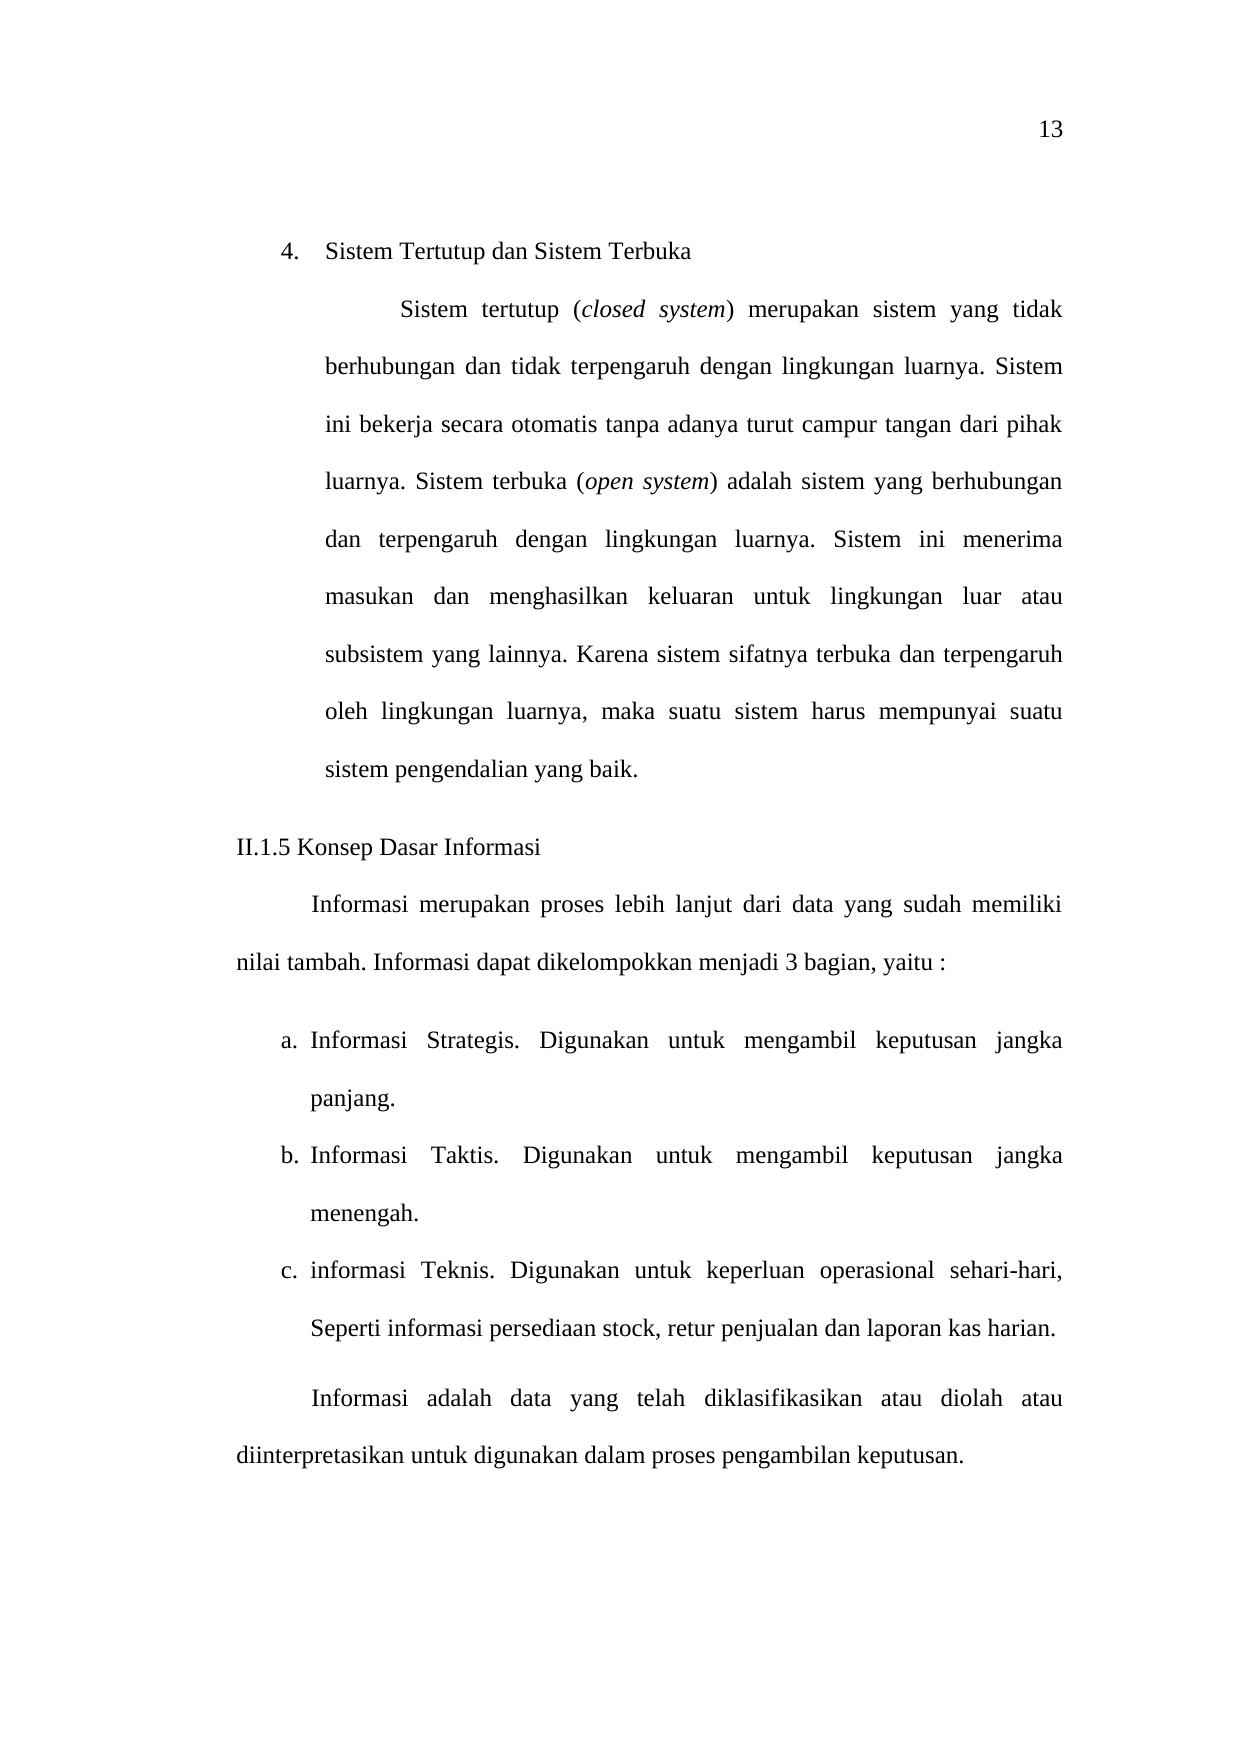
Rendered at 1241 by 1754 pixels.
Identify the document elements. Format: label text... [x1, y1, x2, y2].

subtitle Konsep Dasar Informasi [236, 832, 1063, 861]
text Informasi adalah data yang telah diklasifikasikan atau diolah atau diinterpretasikan untuk digunakan dalam proses pengambilan keputusan. [236, 1383, 1063, 1469]
text Informasi merupakan proses lebih lanjut dari data yang sudah memiliki nilai tambah. Informasi dapat dikelompokkan menjadi 3 bagian, yaitu : [236, 889, 1063, 976]
list Sistem Tertutup dan Sistem Terbuka [281, 236, 1063, 265]
list Informasi Taktis. Digunakan untuk mengambil keputusan jangka menengah. [281, 1140, 1063, 1227]
list informasi Teknis. Digunakan untuk keperluan operasional sehari-hari, Seperti informasi persediaan stock, retur penjualan dan laporan kas harian. [281, 1255, 1063, 1342]
list Informasi Strategis. Digunakan untuk mengambil keputusan jangka panjang. [281, 1025, 1063, 1112]
text Sistem tertutup (closed system) merupakan sistem yang tidak berhubungan dan tidak terpengaruh dengan lingkungan luarnya. Sistem ini bekerja secara otomatis tanpa adanya turut campur tangan dari pihak luarnya. Sistem terbuka (open system) adalah sistem yang berhubungan dan terpengaruh dengan lingkungan luarnya. Sistem ini menerima masukan dan menghasilkan keluaran untuk lingkungan luar atau subsistem yang lainnya. Karena sistem sifatnya terbuka dan terpengaruh oleh lingkungan luarnya, maka suatu sistem harus mempunyai suatu sistem pengendalian yang baik. [325, 294, 1063, 782]
